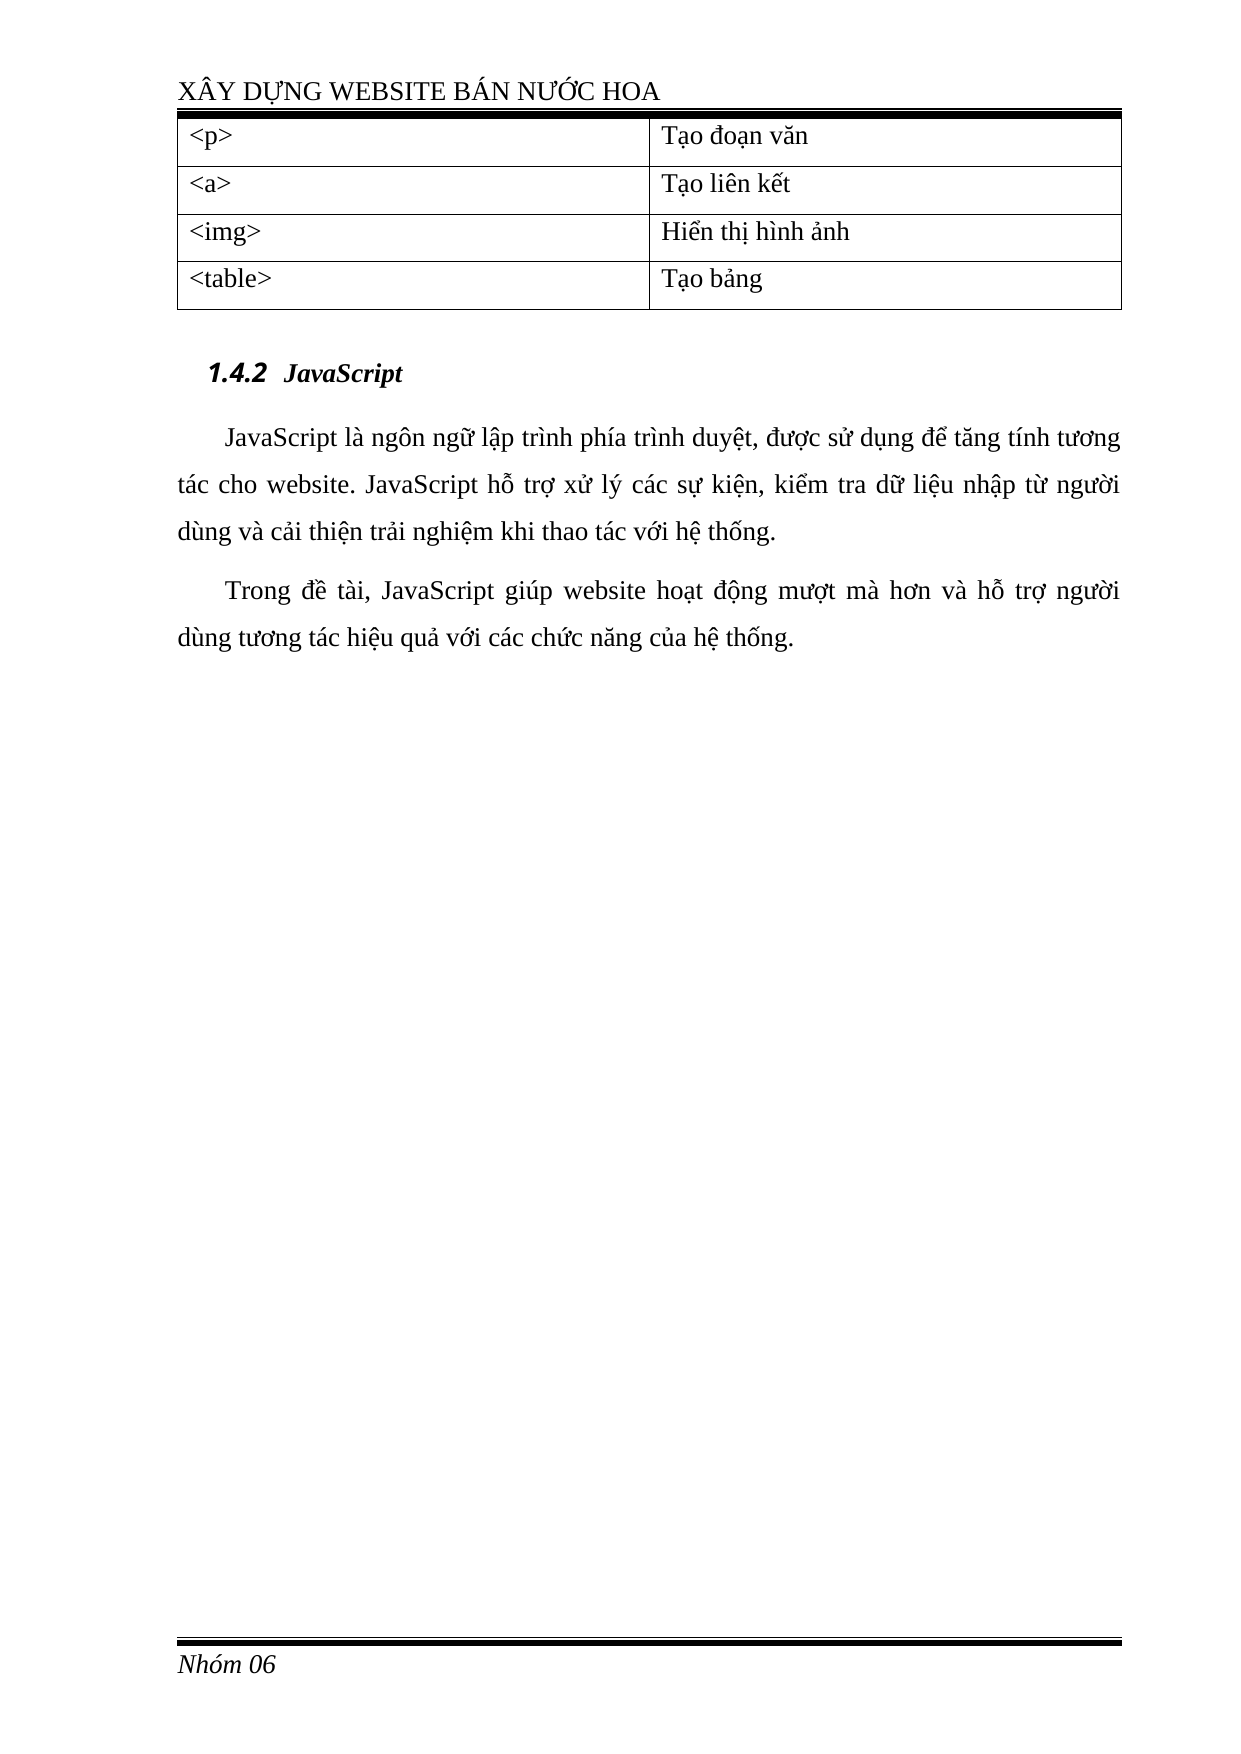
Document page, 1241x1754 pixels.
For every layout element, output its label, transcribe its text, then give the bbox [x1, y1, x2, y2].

table_cell Tạo liên kết [650, 167, 1121, 213]
table_cell <a> [178, 167, 649, 213]
table_cell <table> [178, 262, 649, 309]
table_cell <p> [178, 119, 649, 166]
table_cell Tạo đoạn văn [650, 119, 1121, 166]
table_cell <img> [178, 215, 649, 261]
subtitle JavaScript [207, 354, 1122, 391]
text JavaScript là ngôn ngữ lập trình phía trình duyệt, được sử dụng để tăng tính tương tác cho website. JavaScript hỗ trợ xử lý các sự kiện, kiểm tra dữ liệu nhập từ người dùng và cải thiện trải nghiệm khi thao tác với hệ thống. [177, 421, 1122, 546]
text Trong đề tài, JavaScript giúp website hoạt động mượt mà hơn và hỗ trợ người dùng tương tác hiệu quả với các chức năng của hệ thống. [177, 574, 1122, 652]
table_cell Hiển thị hình ảnh [650, 215, 1121, 261]
table_cell Tạo bảng [650, 262, 1121, 309]
